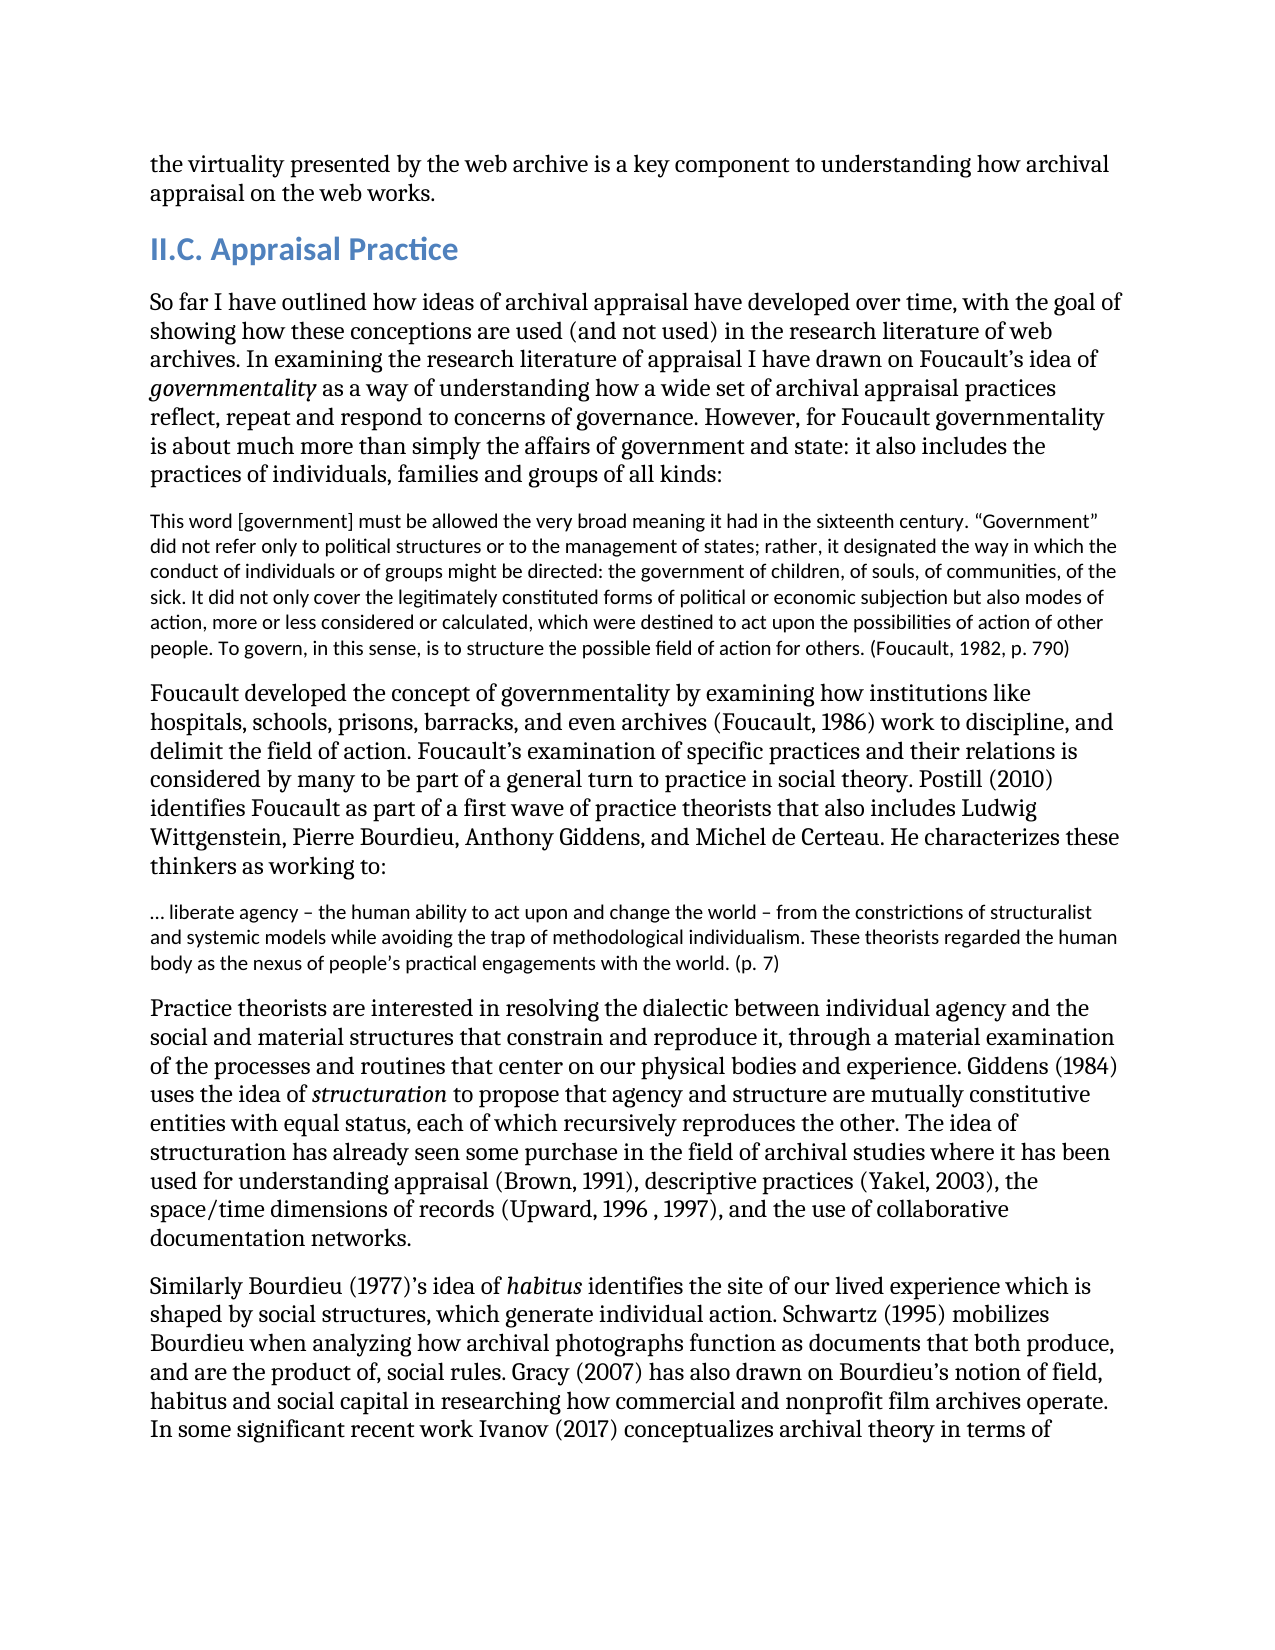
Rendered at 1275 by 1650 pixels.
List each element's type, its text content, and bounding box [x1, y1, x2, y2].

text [150, 150, 1125, 207]
text This word [government] must be allowed the very broad meaning it had in the sixteenth century. “Government” did not refer only to political structures or to the management of states; rather, it designated the way in which the conduct of individuals or of groups might be directed: the government of children, of souls, of communities, of the sick. It did not only cover the legitimately constituted forms of political or economic subjection but also modes of action, more or less considered or calculated, which were destined to act upon the possibilities of action of other people. To govern, in this sense, is to structure the possible field of action for others. (Foucault, 1982, p. 790) [150, 508, 1125, 660]
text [150, 1272, 1125, 1444]
text So far I have outlined how ideas of archival appraisal have developed over time, with the goal of showing how these conceptions are used (and not used) in the research literature of web archives. In examining the research literature of appraisal I have drawn on Foucault’s idea of governmentality as a way of understanding how a wide set of archival appraisal practices reflect, repeat and respond to concerns of governance. However, for Foucault governmentality is about much more than simply the affairs of government and state: it also includes the practices of individuals, families and groups of all kinds: [150, 288, 1125, 489]
subtitle II.C. Appraisal Practice [150, 228, 1125, 269]
text Practice theorists are interested in resolving the dialectic between individual agency and the social and material structures that constrain and reproduce it, through a material examination of the processes and routines that center on our physical bodies and experience. Giddens (1984) uses the idea of structuration to propose that agency and structure are mutually constitutive entities with equal status, each of which recursively reproduces the other. The idea of structuration has already seen some purchase in the field of archival studies where it has been used for understanding appraisal (Brown, 1991), descriptive practices (Yakel, 2003), the space/time dimensions of records (Upward, 1996 , 1997), and the use of collaborative documentation networks. [150, 994, 1125, 1253]
text Foucault developed the concept of governmentality by examining how institutions like hospitals, schools, prisons, barracks, and even archives (Foucault, 1986) work to discipline, and delimit the field of action. Foucault’s examination of specific practices and their relations is considered by many to be part of a general turn to practice in social theory. Postill (2010) identifies Foucault as part of a first wave of practice theorists that also includes Ludwig Wittgenstein, Pierre Bourdieu, Anthony Giddens, and Michel de Certeau. He characterizes these thinkers as working to: [150, 679, 1125, 880]
text … liberate agency – the human ability to act upon and change the world – from the constrictions of structuralist and systemic models while avoiding the trap of methodological individualism. These theorists regarded the human body as the nexus of people’s practical engagements with the world. (p. 7) [150, 899, 1125, 975]
